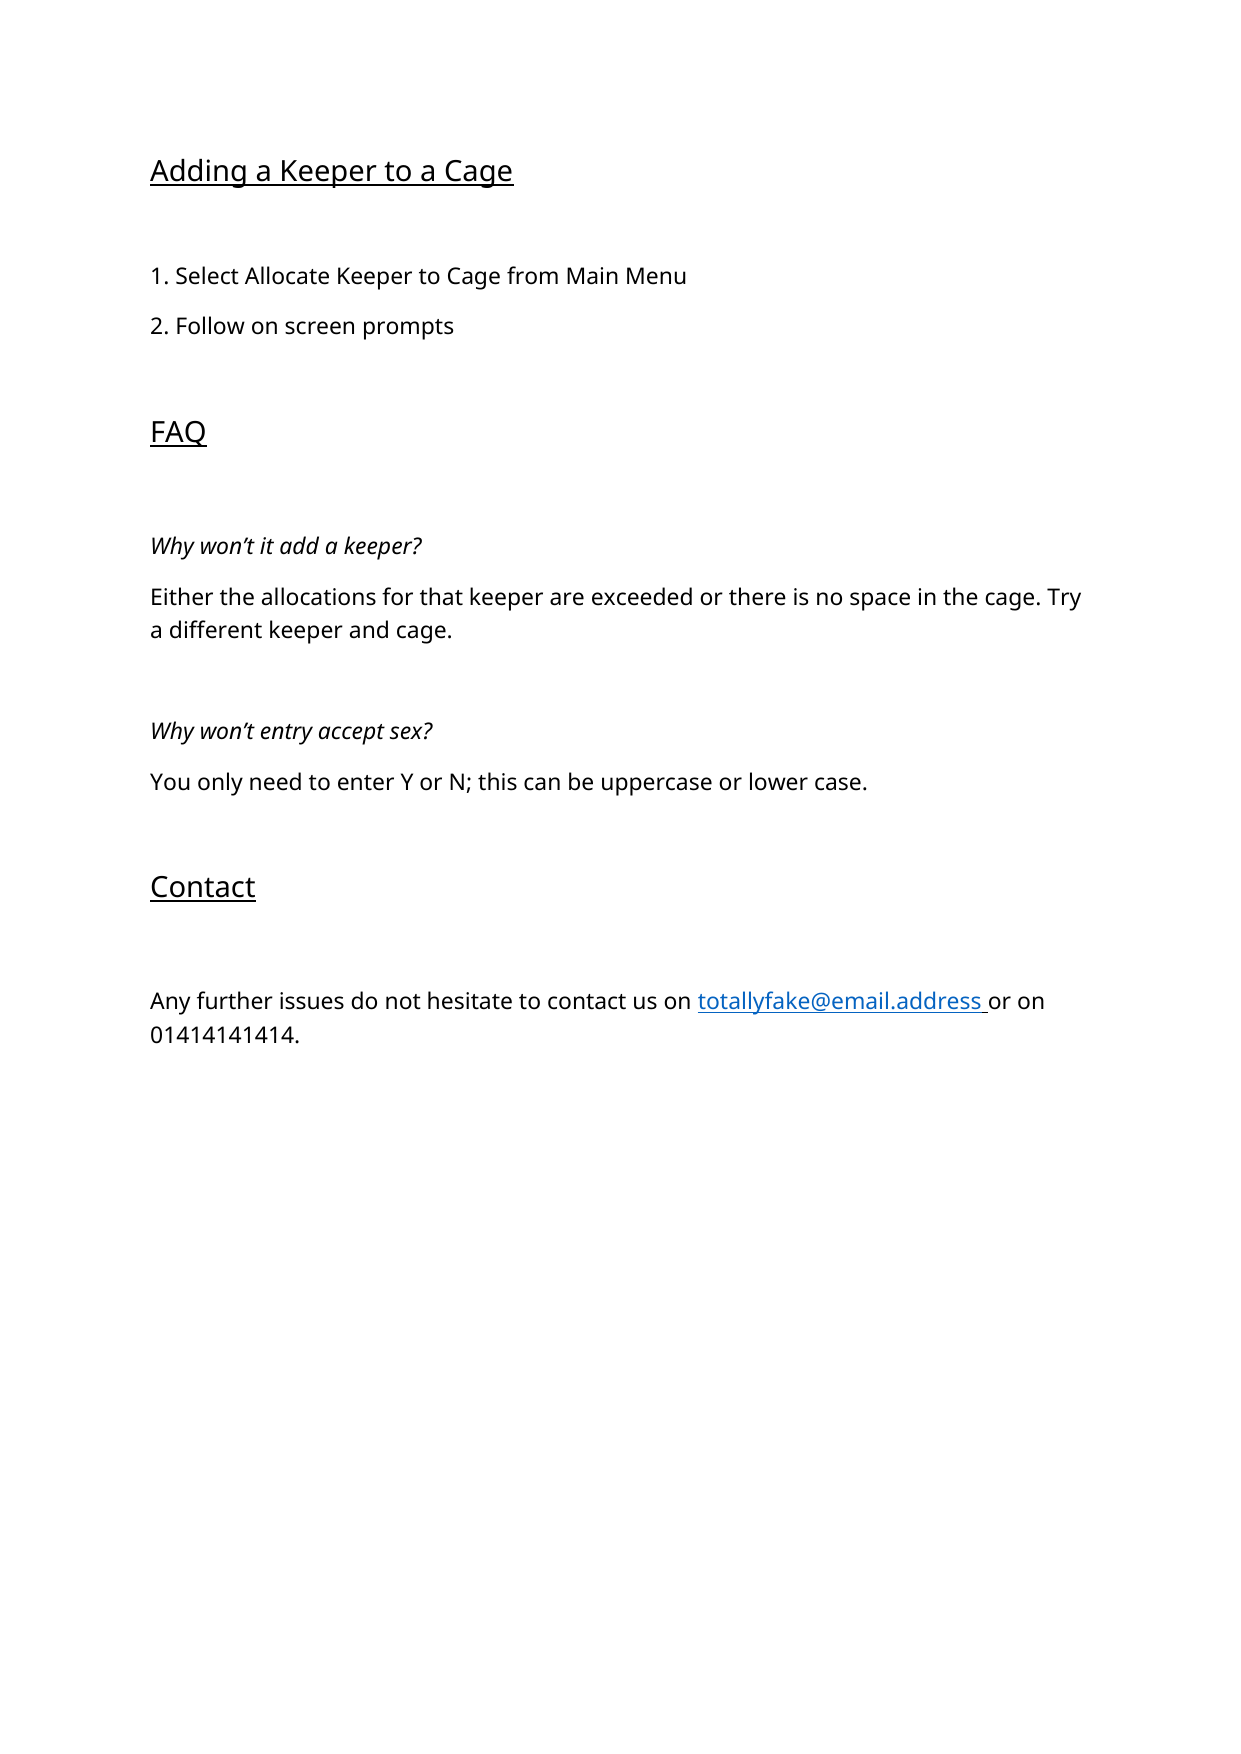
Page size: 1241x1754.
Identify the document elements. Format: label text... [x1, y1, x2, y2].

text Contact [150, 866, 1090, 906]
text FAQ [150, 411, 1090, 451]
text Adding a Keeper to a Cage [150, 150, 1090, 190]
text 1. Select Allocate Keeper to Cage from Main Menu [150, 260, 1090, 291]
text Any further issues do not hesitate to contact us on totallyfake@email.address or on 01414141414. [150, 985, 1090, 1050]
text You only need to enter Y or N; this can be uppercase or lower case. [150, 766, 1090, 797]
text 2. Follow on screen prompts [150, 310, 1090, 342]
text Either the allocations for that keeper are exceeded or there is no space in the cage. Try a different keeper and cage. [150, 581, 1090, 646]
text Why won’t entry accept sex? [150, 715, 1090, 746]
text Why won’t it add a keeper? [150, 530, 1090, 561]
